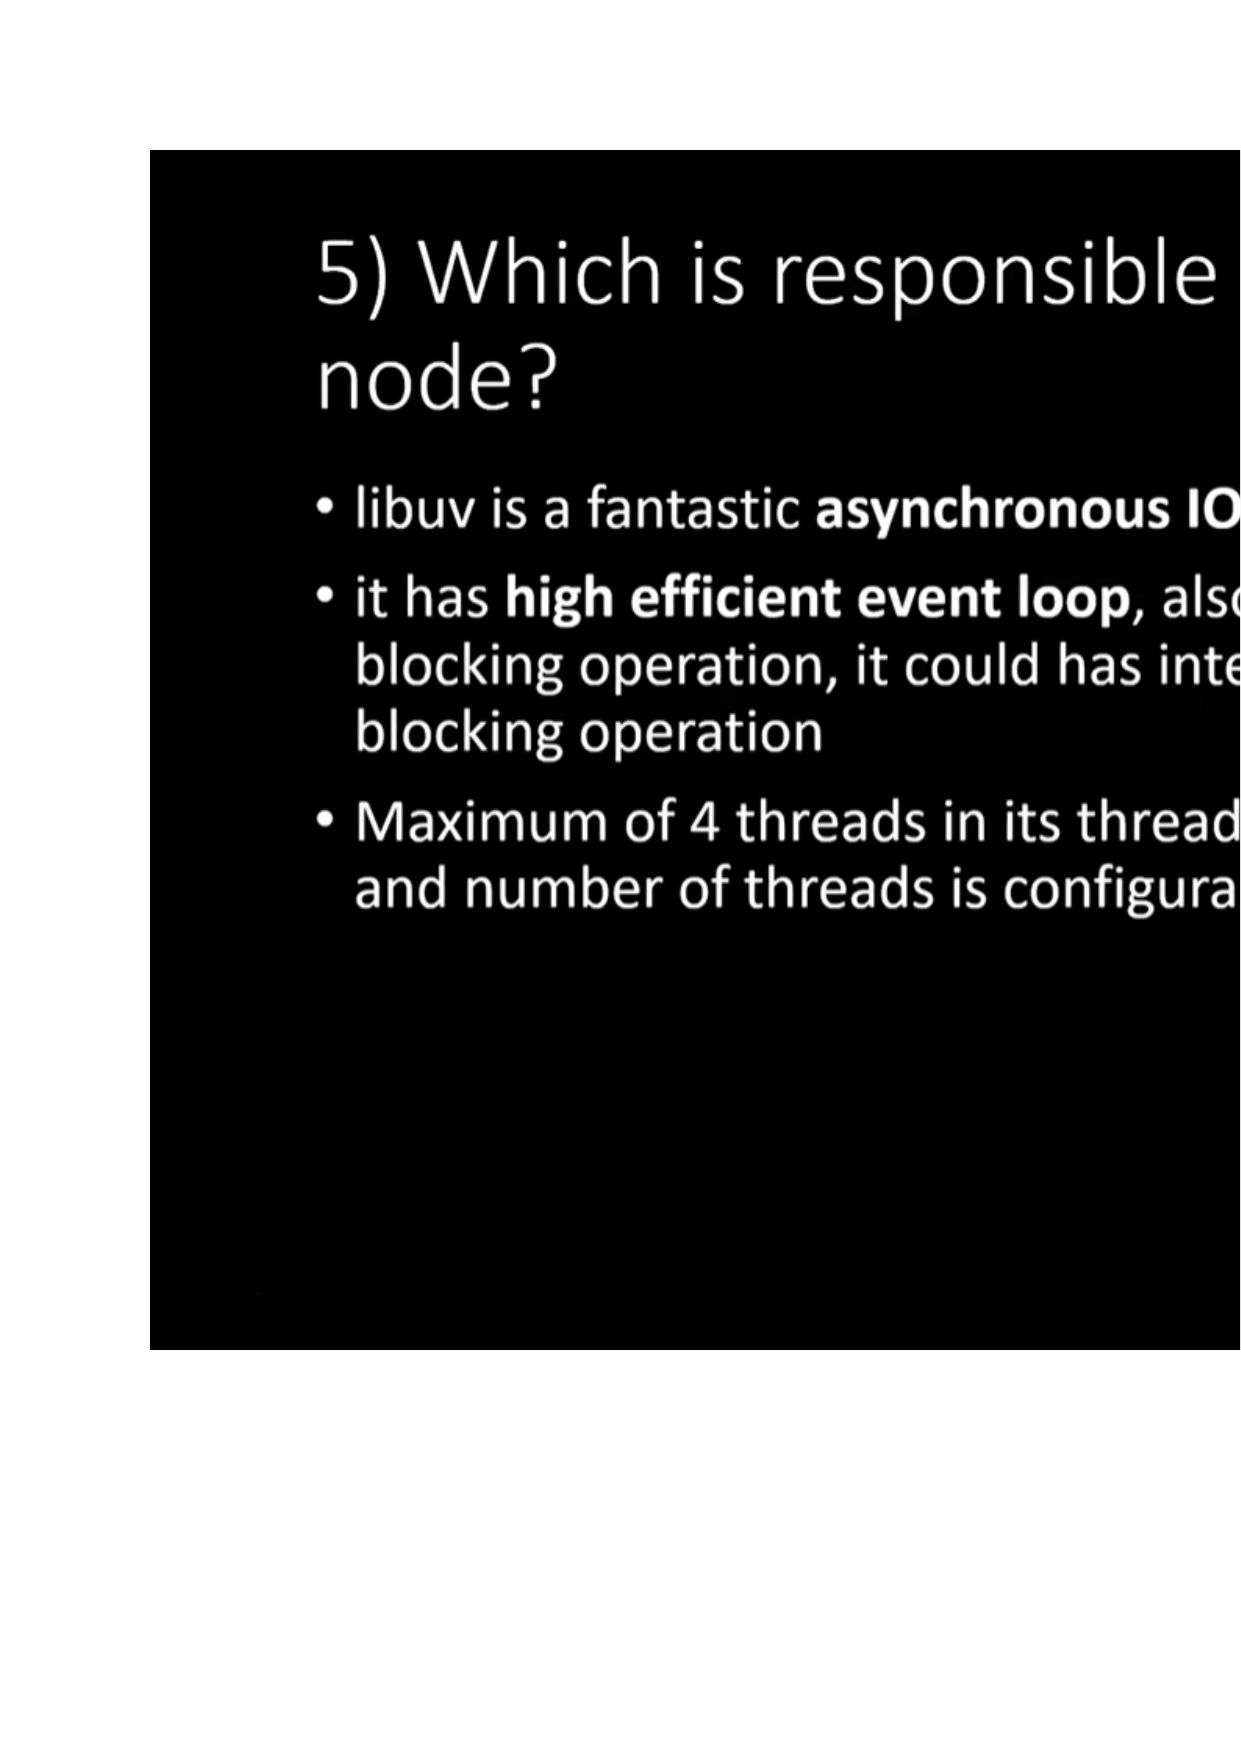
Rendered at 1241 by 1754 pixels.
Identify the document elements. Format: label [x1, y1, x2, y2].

picture [150, 150, 1241, 1350]
